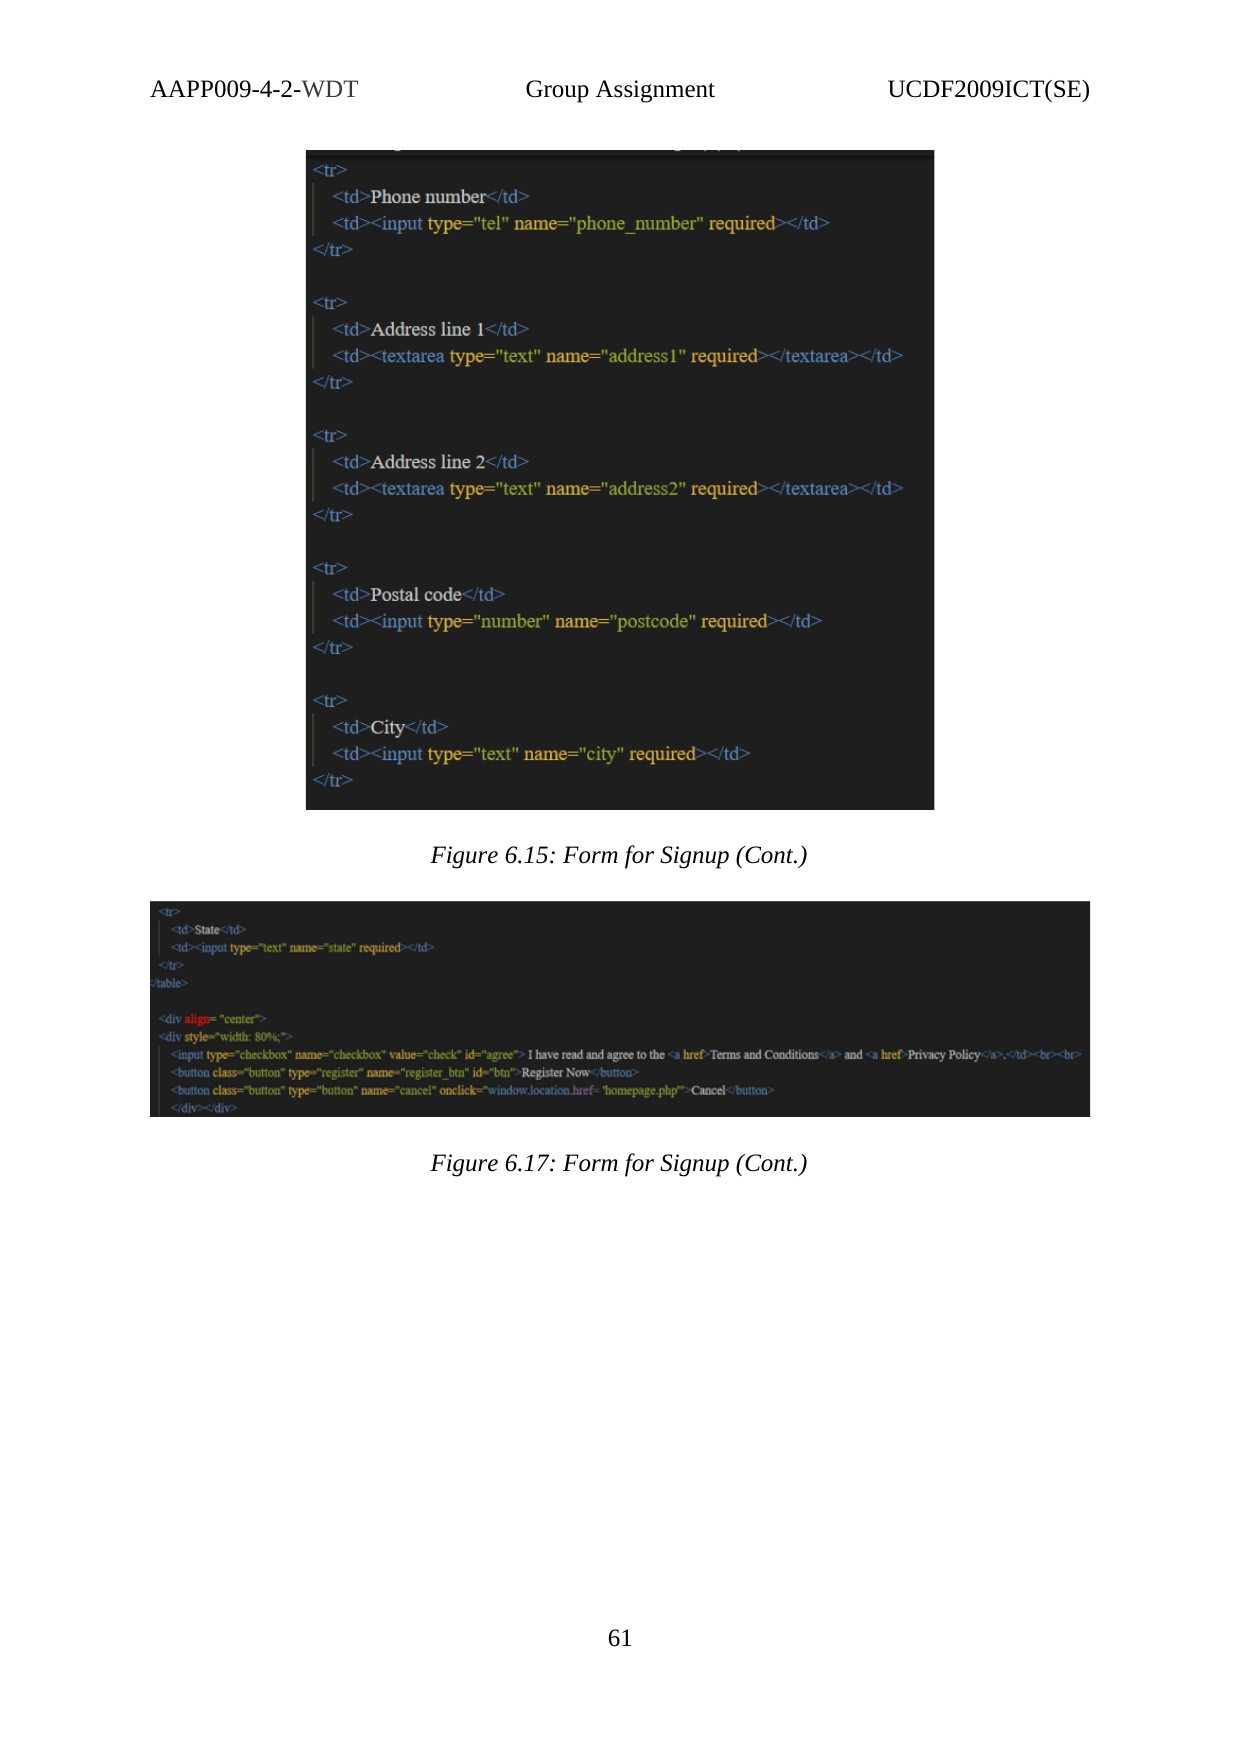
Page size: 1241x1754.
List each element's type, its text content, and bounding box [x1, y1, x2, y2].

text Figure 6.15: Form for Signup (Cont.) [150, 841, 1090, 869]
picture [305, 150, 935, 810]
text Figure 6.17: Form for Signup (Cont.) [150, 1148, 1090, 1177]
picture [150, 900, 1091, 1117]
